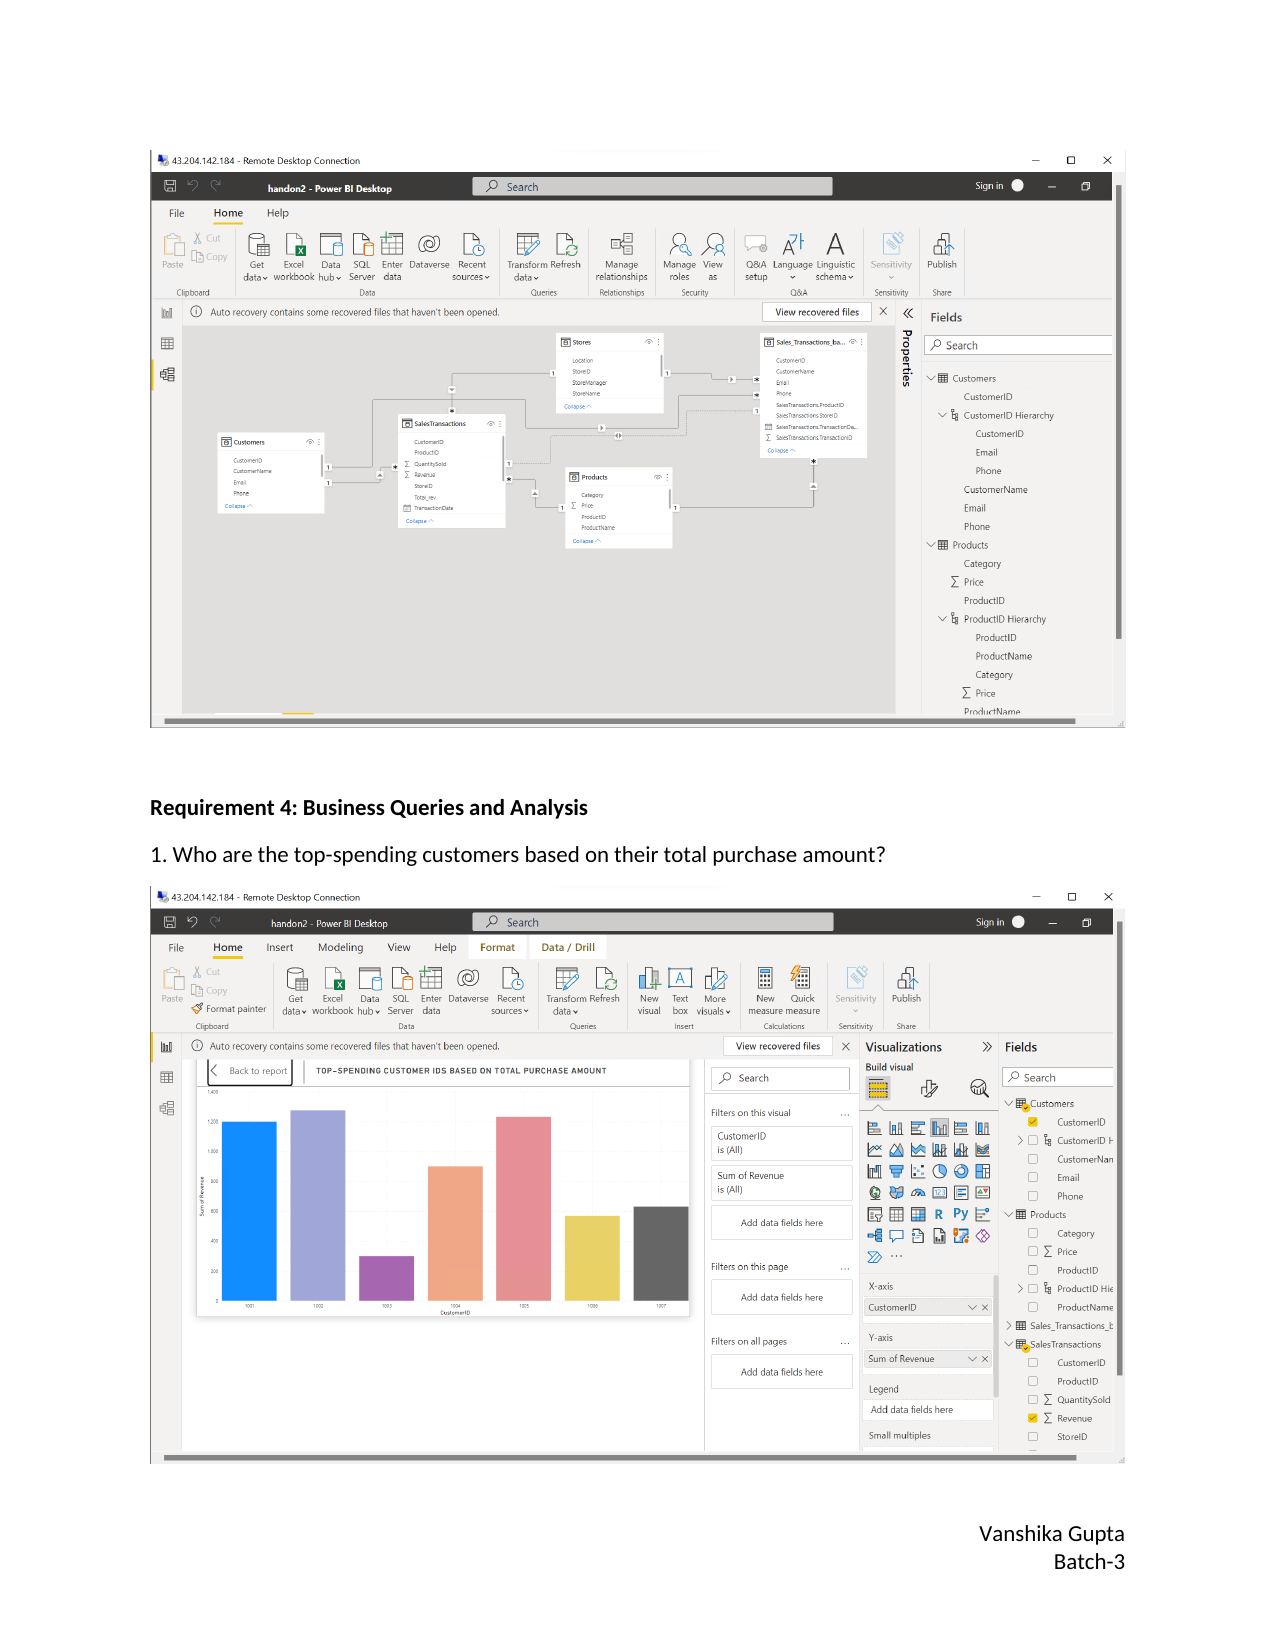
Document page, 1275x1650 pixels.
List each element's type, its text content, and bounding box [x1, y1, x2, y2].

text 1. Who are the top-spending customers based on their total purchase amount? [150, 840, 1125, 868]
picture [150, 150, 1125, 728]
text Requirement 4: Business Queries and Analysis [150, 793, 1125, 821]
picture [150, 886, 1125, 1464]
